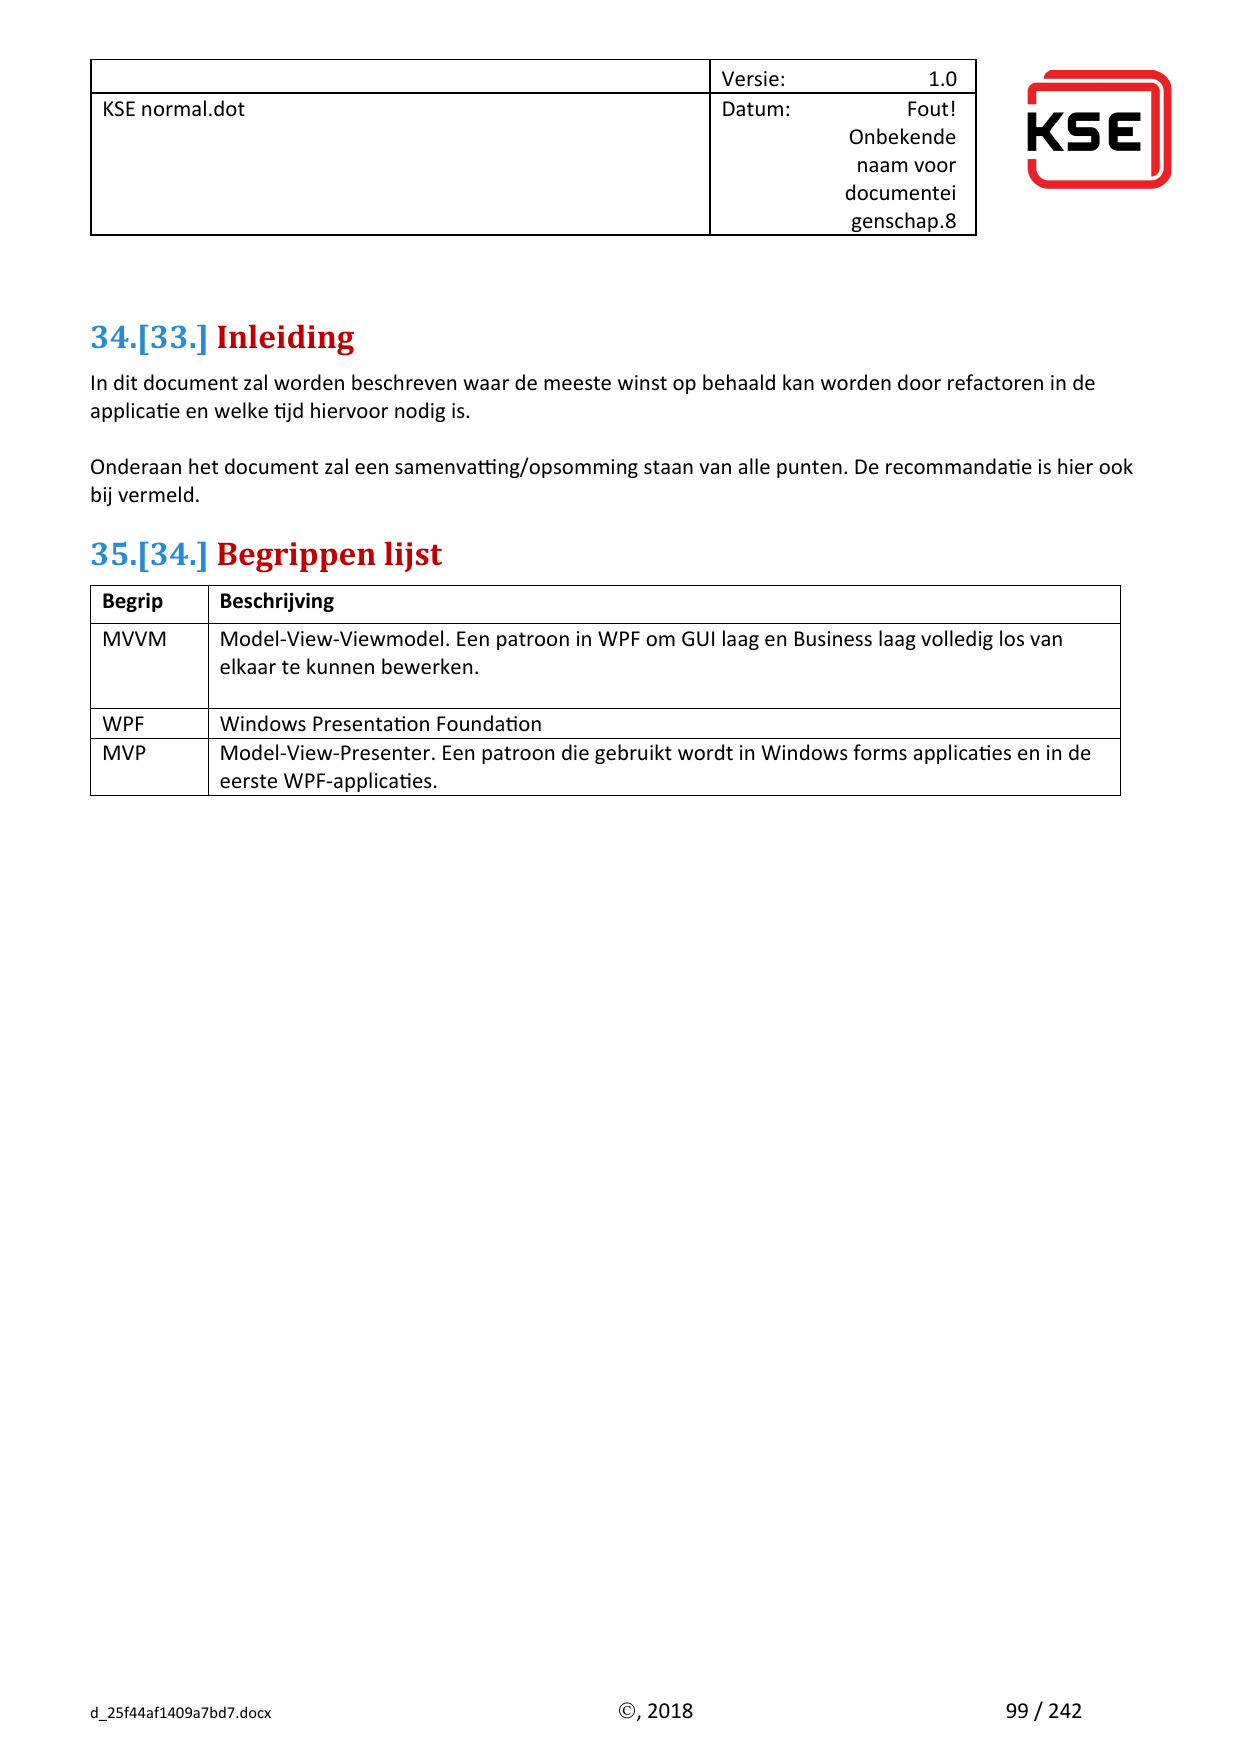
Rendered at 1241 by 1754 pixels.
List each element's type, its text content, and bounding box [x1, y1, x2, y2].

subtitle Inleiding [90, 317, 1150, 356]
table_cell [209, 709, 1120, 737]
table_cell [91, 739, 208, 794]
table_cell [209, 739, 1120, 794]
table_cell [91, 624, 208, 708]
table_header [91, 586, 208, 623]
text Onderaan het document zal een samenvatting/opsomming staan van alle punten. De recommandatie is hier ook bij vermeld. [90, 452, 1150, 508]
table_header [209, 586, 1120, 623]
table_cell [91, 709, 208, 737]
text In dit document zal worden beschreven waar de meeste winst op behaald kan worden door refactoren in de applicatie en welke tijd hiervoor nodig is. [90, 368, 1150, 424]
subtitle Begrippen lijst [90, 533, 1150, 572]
picture [1027, 70, 1172, 189]
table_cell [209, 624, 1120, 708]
